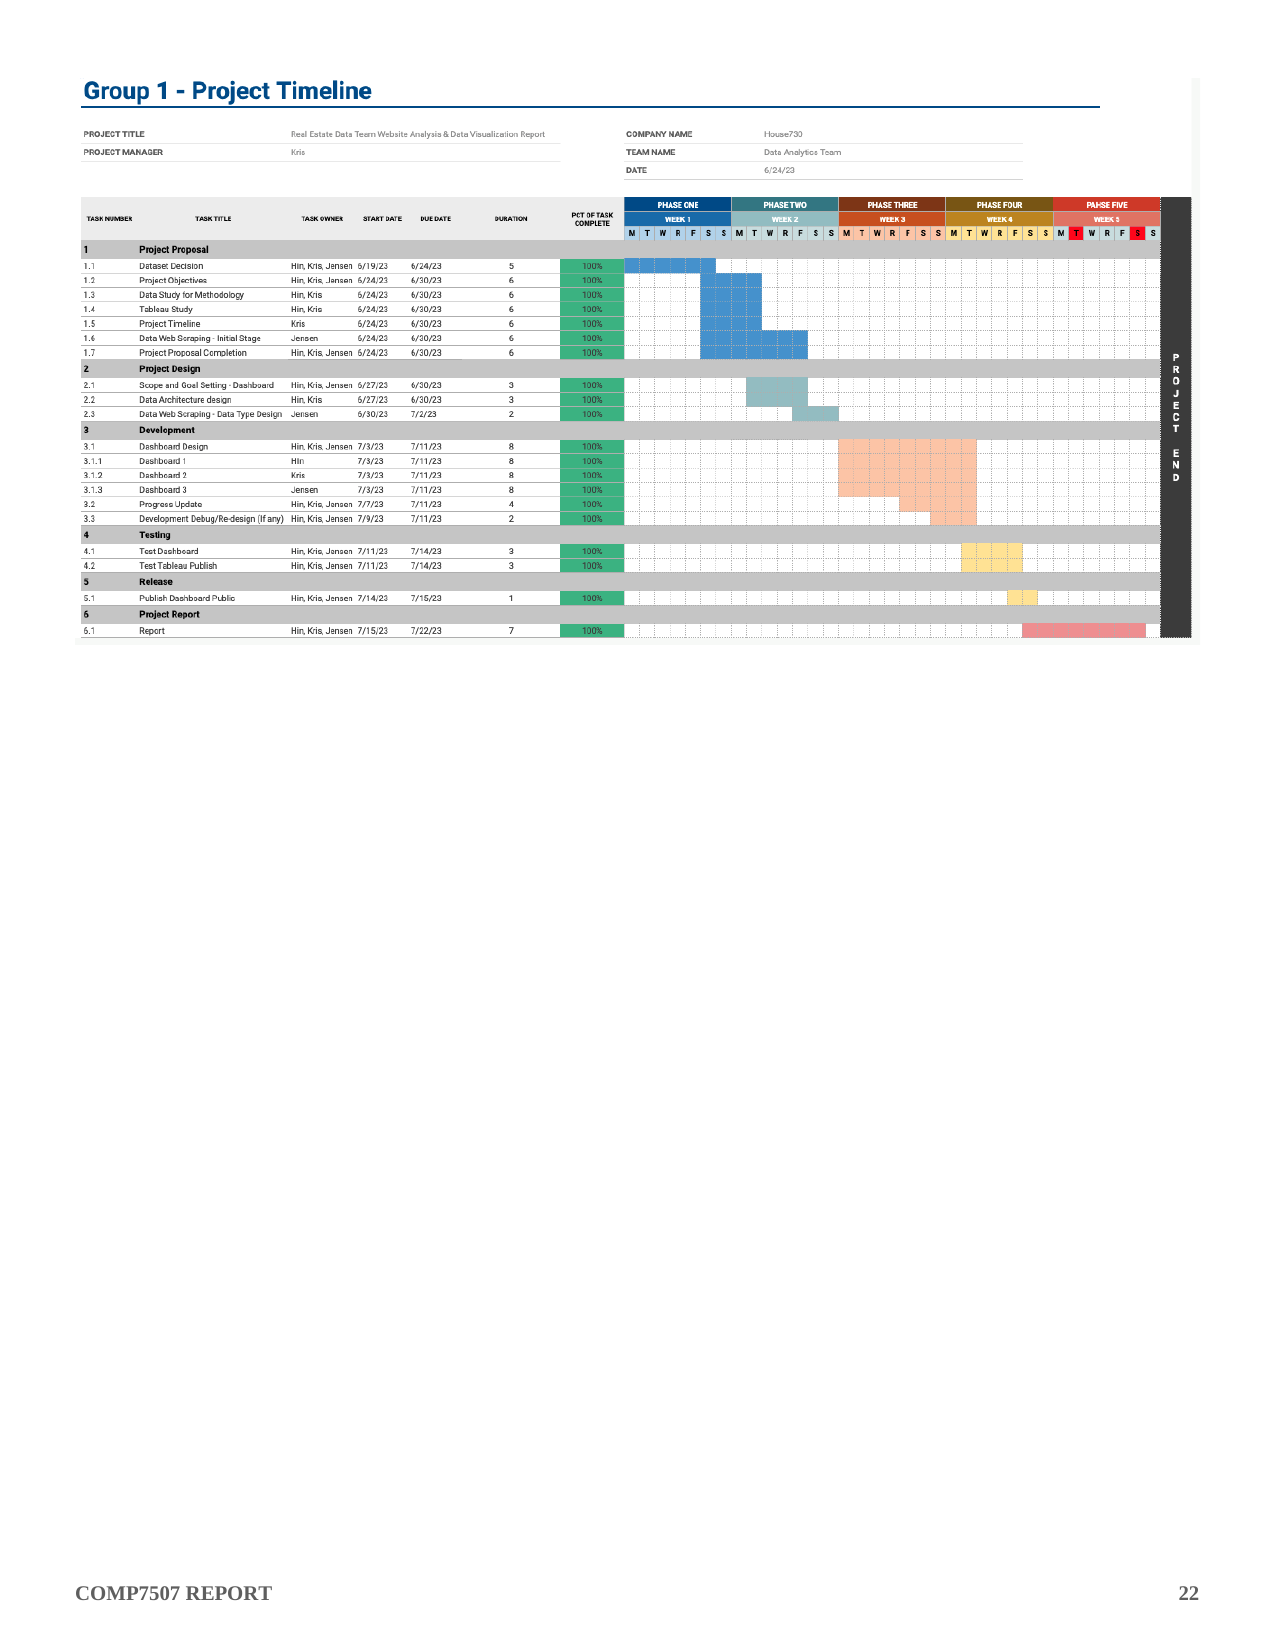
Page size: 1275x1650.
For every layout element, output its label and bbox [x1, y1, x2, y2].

picture [75, 78, 1200, 645]
